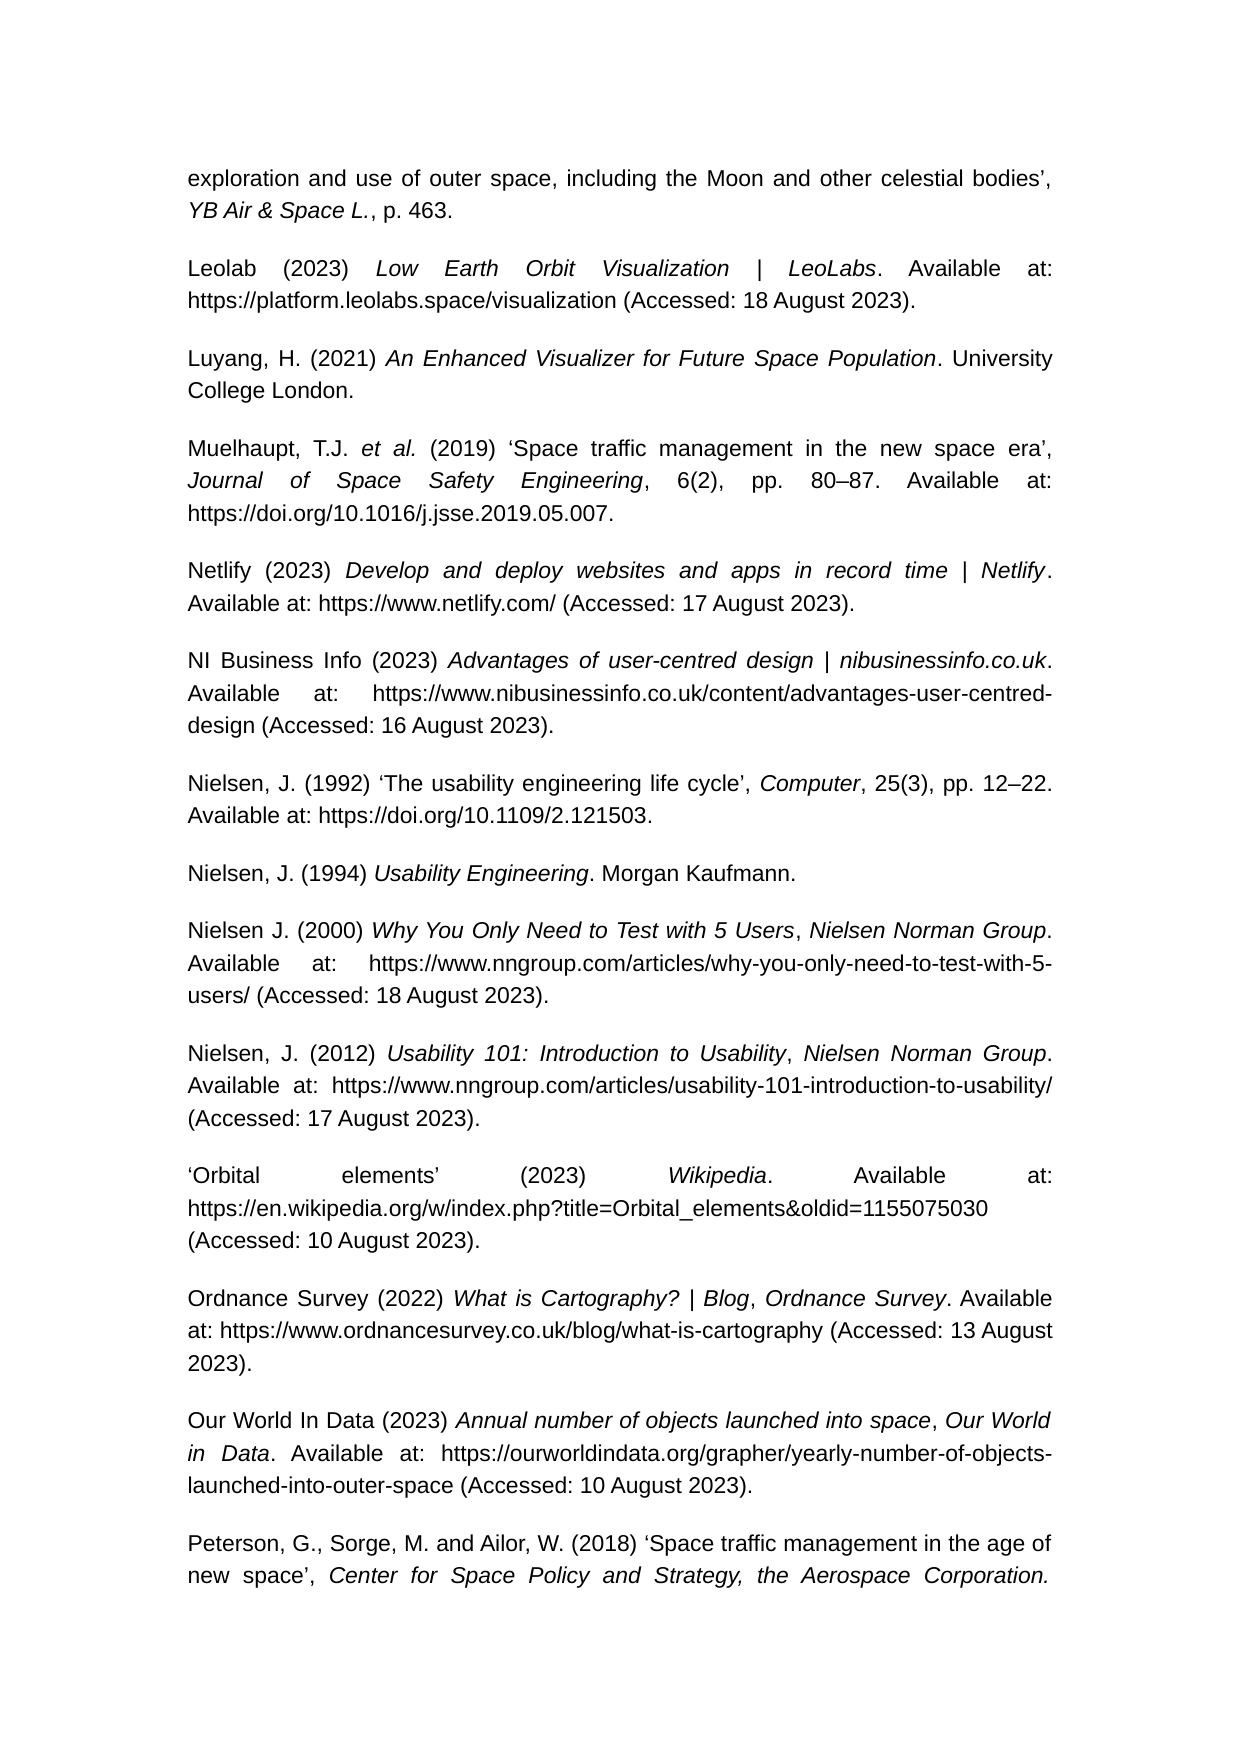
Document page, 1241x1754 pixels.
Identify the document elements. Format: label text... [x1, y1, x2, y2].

text Nielsen, J. (1992) ‘The usability engineering life cycle’, Computer, 25(3), pp. 12–22. Available at: https://doi.org/10.1109/2.121503. [187, 767, 1053, 832]
text Luyang, H. (2021) An Enhanced Visualizer for Future Space Population. University College London. [187, 342, 1053, 407]
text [187, 162, 1053, 227]
text NI Business Info (2023) Advantages of user-centred design | nibusinessinfo.co.uk. Available at: https://www.nibusinessinfo.co.uk/content/advantages-user-centred-design (Accessed: 16 August 2023). [187, 644, 1053, 742]
text Nielsen J. (2000) Why You Only Need to Test with 5 Users, Nielsen Norman Group. Available at: https://www.nngroup.com/articles/why-you-only-need-to-test-with-5-users/ (Accessed: 18 August 2023). [187, 914, 1053, 1012]
text Nielsen, J. (1994) Usability Engineering. Morgan Kaufmann. [187, 857, 1053, 889]
text Nielsen, J. (2012) Usability 101: Introduction to Usability, Nielsen Norman Group. Available at: https://www.nngroup.com/articles/usability-101-introduction-to-usability/ (Accessed: 17 August 2023). [187, 1037, 1053, 1134]
text Muelhaupt, T.J. et al. (2019) ‘Space traffic management in the new space era’, Journal of Space Safety Engineering, 6(2), pp. 80–87. Available at: https://doi.org/10.1016/j.jsse.2019.05.007. [187, 432, 1053, 529]
text Netlify (2023) Develop and deploy websites and apps in record time | Netlify. Available at: https://www.netlify.com/ (Accessed: 17 August 2023). [187, 554, 1053, 619]
text Leolab (2023) Low Earth Orbit Visualization | LeoLabs. Available at: https://platform.leolabs.space/visualization (Accessed: 18 August 2023). [187, 252, 1053, 317]
text Ordnance Survey (2022) What is Cartography? | Blog, Ordnance Survey. Available at: https://www.ordnancesurvey.co.uk/blog/what-is-cartography (Accessed: 13 August 2023). [187, 1282, 1053, 1379]
text Our World In Data (2023) Annual number of objects launched into space, Our World in Data. Available at: https://ourworldindata.org/grapher/yearly-number-of-objects-launched-into-outer-space (Accessed: 10 August 2023). [187, 1404, 1053, 1502]
text ‘Orbital elements’ (2023) Wikipedia. Available at: https://en.wikipedia.org/w/index.php?title=Orbital_elements&oldid=1155075030 (Accessed: 10 August 2023). [187, 1159, 1053, 1257]
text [187, 1527, 1053, 1592]
